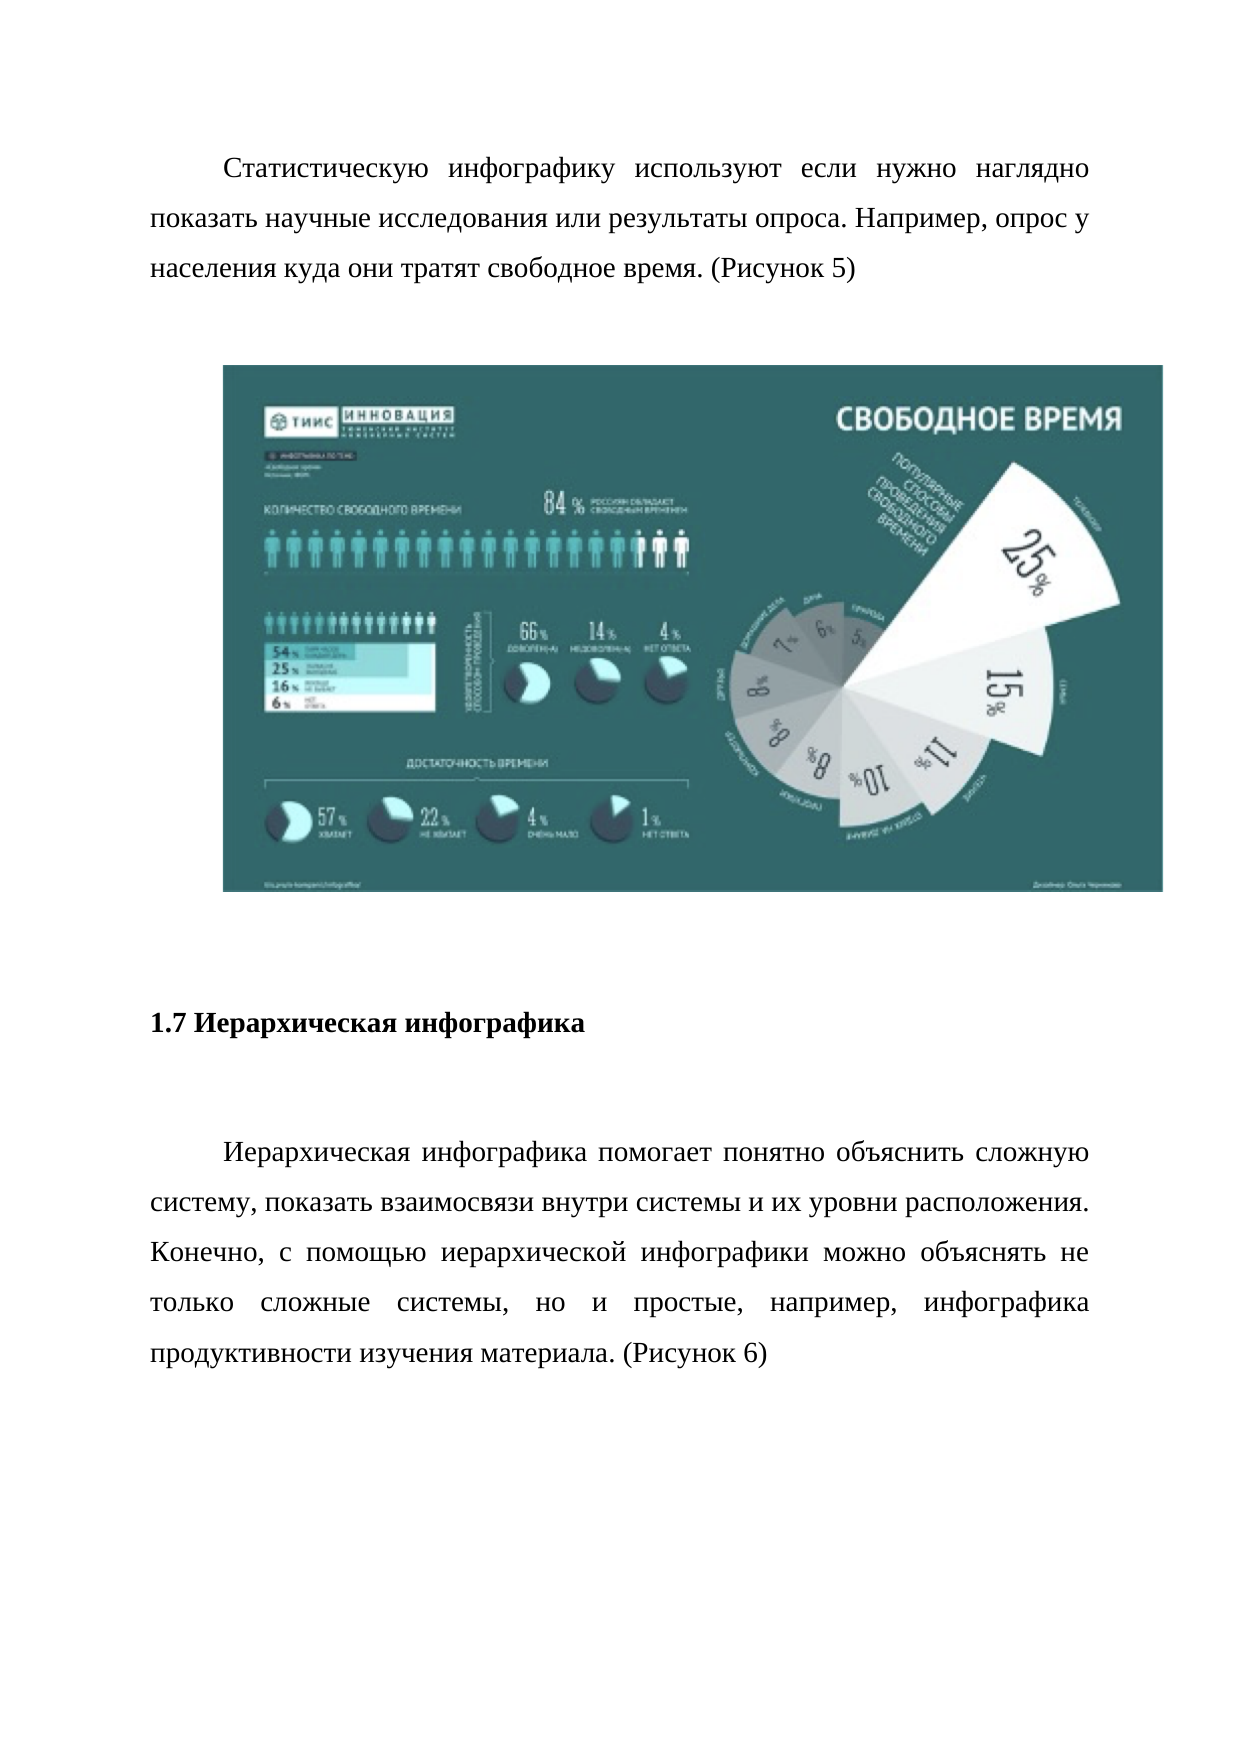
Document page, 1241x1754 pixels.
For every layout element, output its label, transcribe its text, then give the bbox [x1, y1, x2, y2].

text Статистическую инфографику используют если нужно наглядно показать научные исследования или результаты опроса. Например, опрос у населения куда они тратят свободное время. (Рисунок 5) [150, 150, 1090, 284]
picture [222, 365, 1164, 892]
text 1.7 Иерархическая инфографика [150, 1005, 1090, 1039]
text Иерархическая инфографика помогает понятно объяснить сложную систему, показать взаимосвязи внутри системы и их уровни расположения. Конечно, с помощью иерархической инфографики можно объяснять не только сложные системы, но и простые, например, инфографика продуктивности изучения материала. (Рисунок 6) [150, 1134, 1090, 1368]
